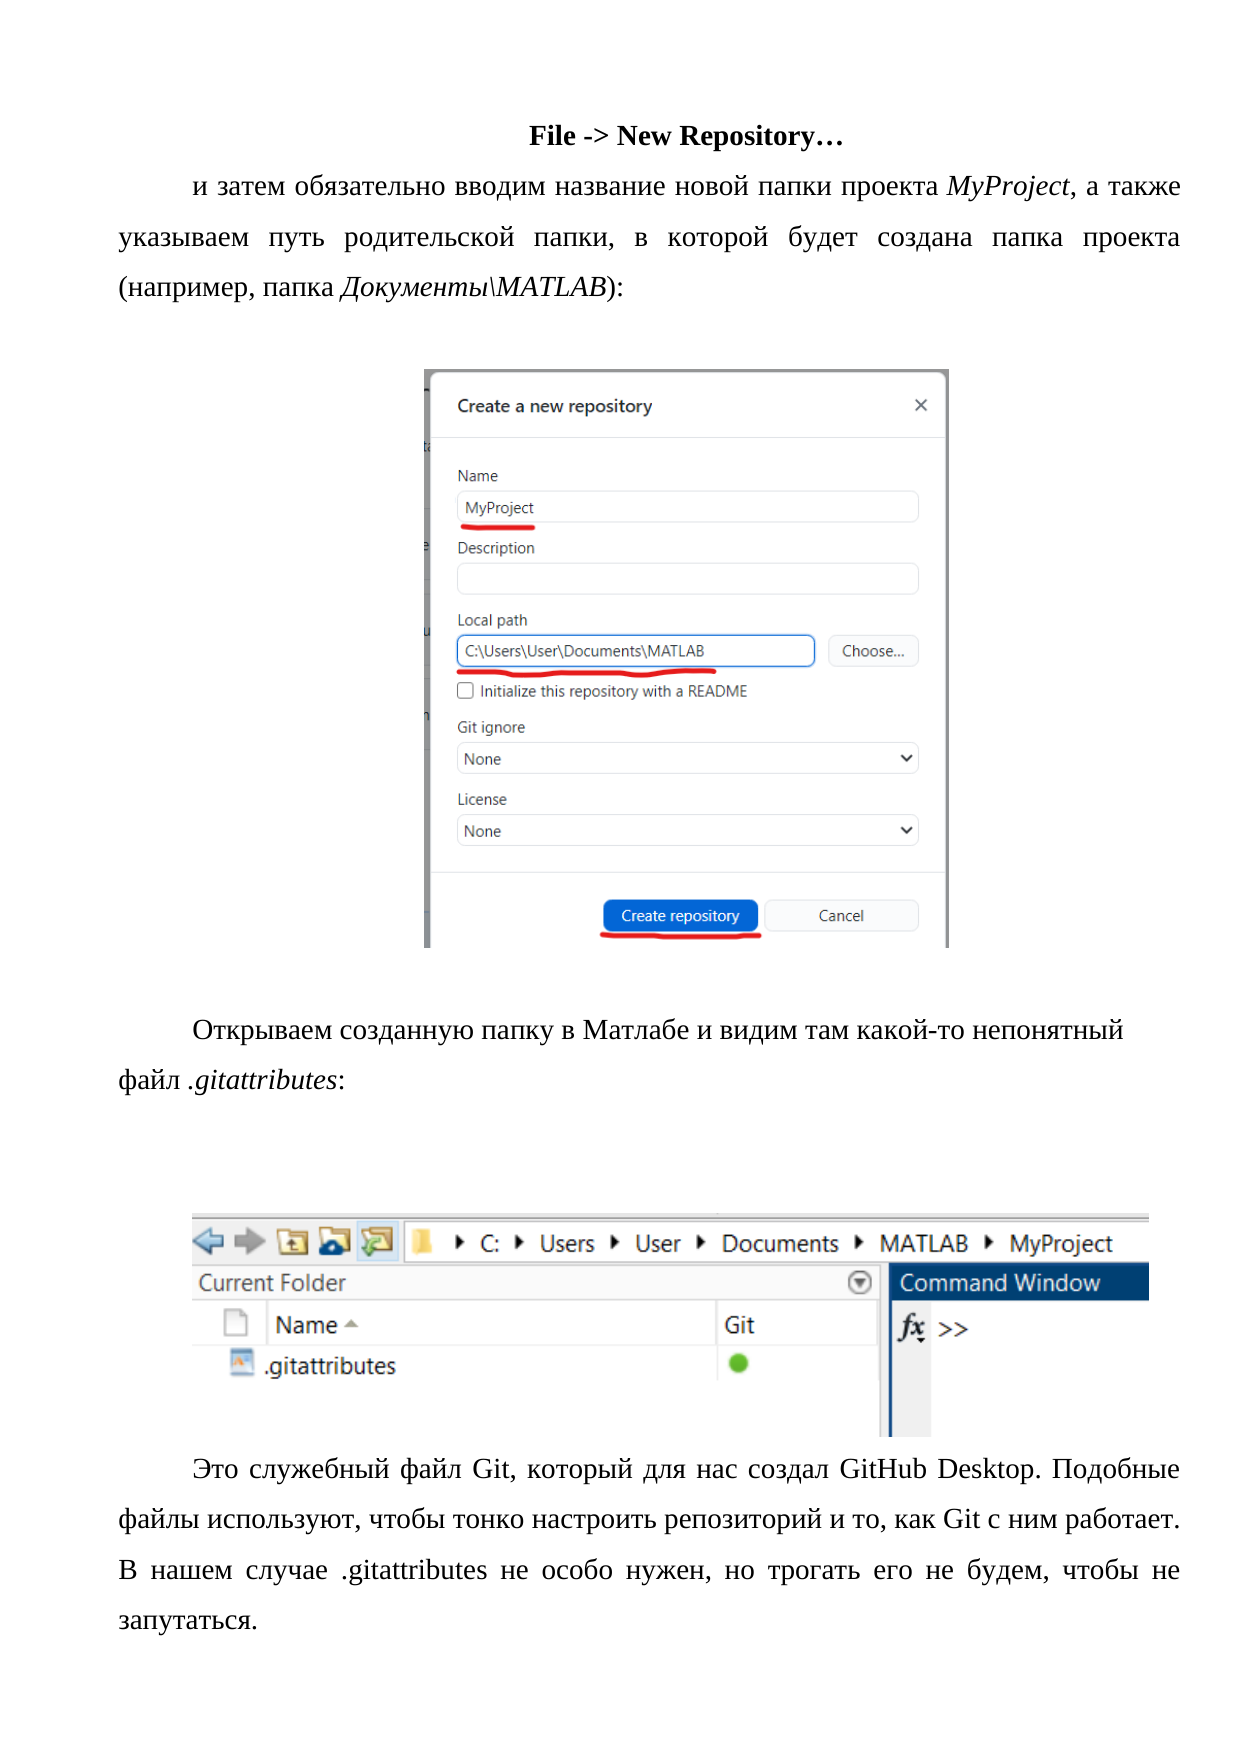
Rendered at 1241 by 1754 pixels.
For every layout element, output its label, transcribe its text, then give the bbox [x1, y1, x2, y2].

picture [192, 1213, 1149, 1437]
text Это служебный файл Git, который для нас создал GitHub Desktop. Подобные файлы используют, чтобы тонко настроить репозиторий и то, как Git с ним работает. В нашем случае .gitattributes не особо нужен, но трогать его не будем, чтобы не запутаться. [118, 1451, 1181, 1636]
text File -> New Repository… [118, 118, 1181, 152]
text и затем обязательно вводим название новой папки проекта MyProject, а также указываем путь родительской папки, в которой будет создана папка проекта (например, папка Документы\MATLAB): [118, 168, 1181, 303]
picture [424, 369, 949, 948]
text Открываем созданную папку в Матлабе и видим там какой-то непонятный файл .gitattributes: [118, 1012, 1181, 1096]
